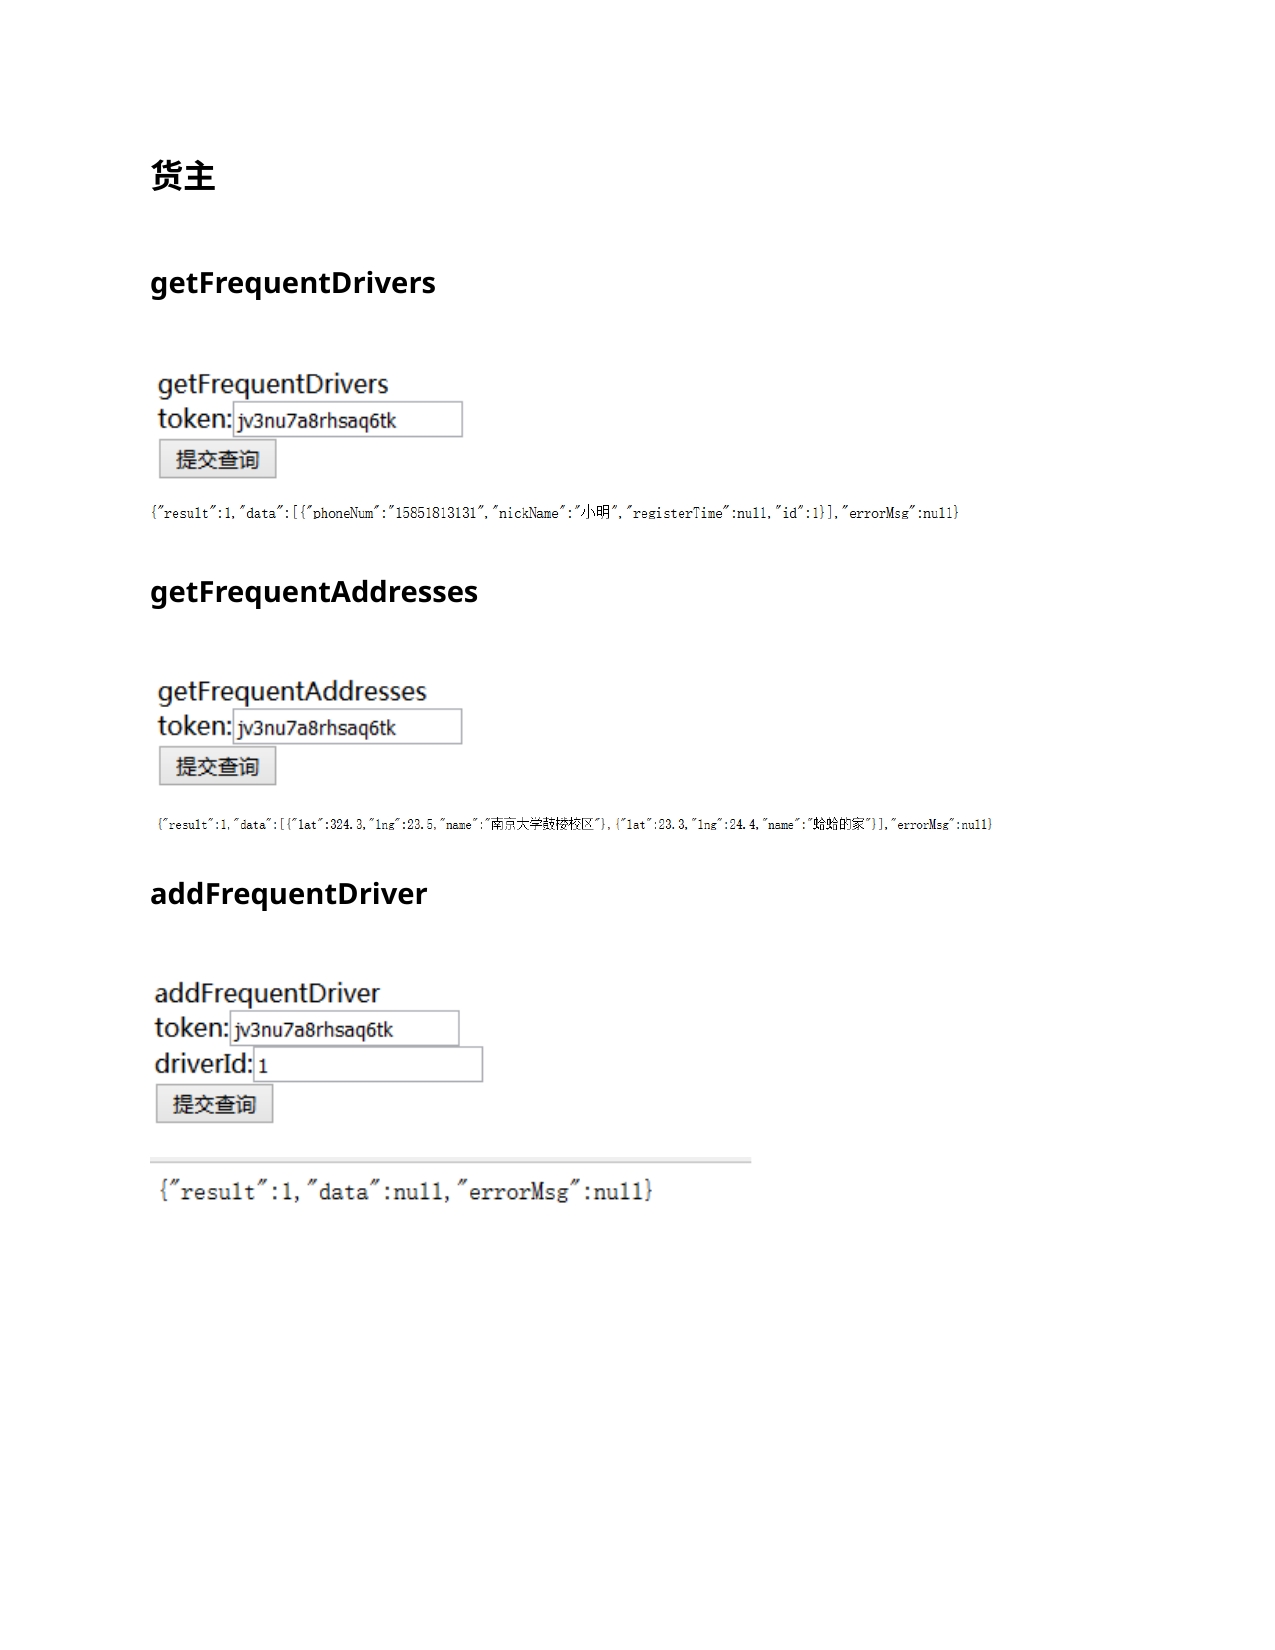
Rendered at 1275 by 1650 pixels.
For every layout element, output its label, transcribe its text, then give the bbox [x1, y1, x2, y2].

subtitle addFrequentDriver [150, 873, 1125, 913]
picture [150, 965, 543, 1139]
picture [150, 813, 1016, 841]
subtitle 货主 [150, 150, 1125, 198]
picture [150, 354, 493, 496]
subtitle getFrequentAddresses [150, 571, 1125, 611]
subtitle getFrequentDrivers [150, 262, 1125, 302]
picture [150, 663, 494, 795]
picture [150, 1157, 752, 1217]
picture [150, 497, 1016, 541]
